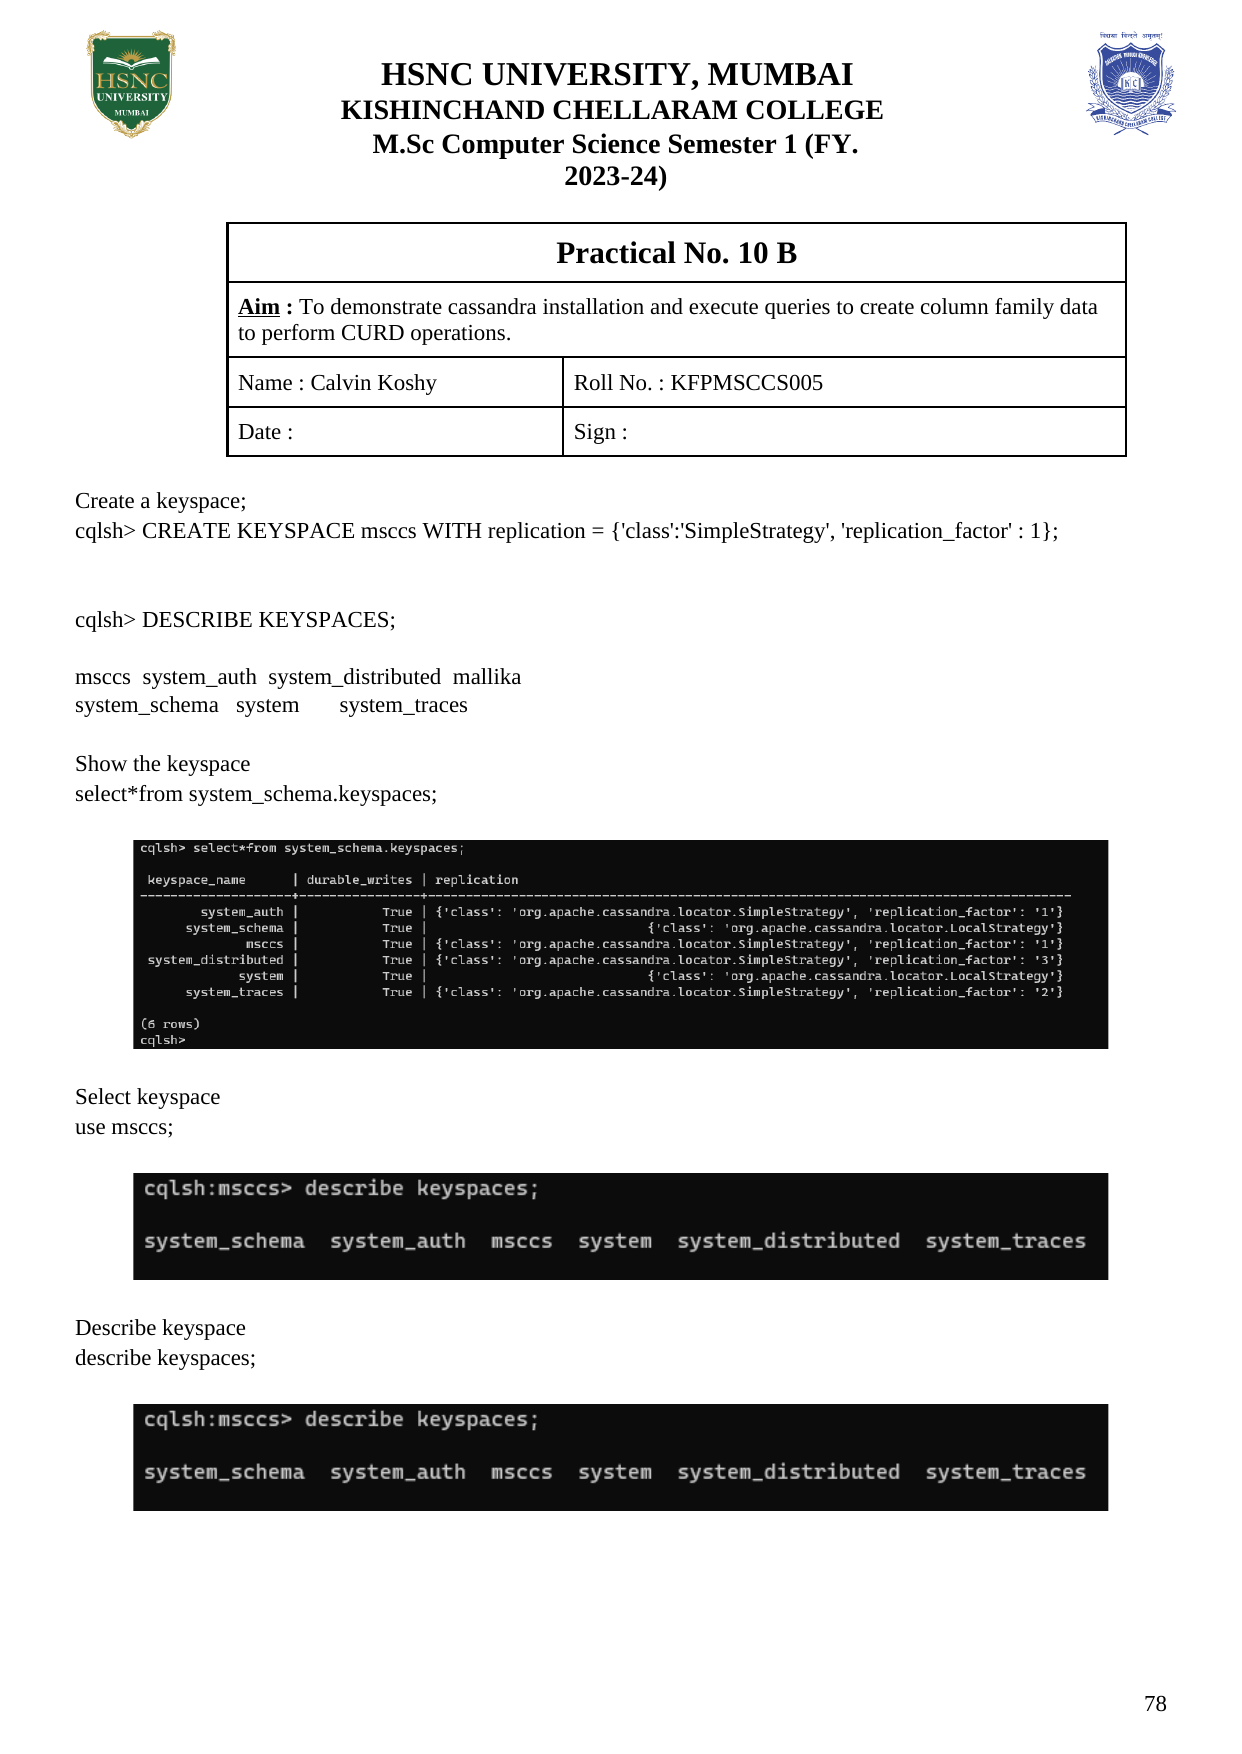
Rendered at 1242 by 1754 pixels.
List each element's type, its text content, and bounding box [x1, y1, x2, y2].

text Describe keyspace [75, 1314, 1167, 1340]
text cqlsh> DESCRIBE KEYSPACES; [75, 606, 1167, 632]
text describe keyspaces; [75, 1344, 1167, 1371]
text system_schema system system_traces [75, 691, 1167, 718]
text Select keyspace [75, 1083, 1167, 1109]
text select*from system_schema.keyspaces; [75, 780, 1167, 807]
table_cell Date : [229, 408, 562, 455]
picture [86, 29, 177, 139]
table_header Practical No. 10 B [229, 224, 1125, 281]
table_cell Name : Calvin Koshy [229, 358, 562, 406]
picture [133, 840, 1109, 1049]
table_cell Roll No. : KFPMSCCS005 [564, 358, 1125, 406]
table_cell Sign : [564, 408, 1125, 455]
text Show the keyspace [75, 750, 1167, 776]
picture [133, 1404, 1109, 1511]
text cqlsh> CREATE KEYSPACE msccs WITH replication = {'class':'SimpleStrategy', 'replication_factor' : 1}; [75, 517, 1167, 544]
picture [133, 1173, 1109, 1280]
text Create a keyspace; [75, 487, 1167, 513]
picture [1085, 30, 1177, 136]
table_cell Aim : To demonstrate cassandra installation and execute queries to create column family data to perform CURD operations. [229, 283, 1125, 356]
text msccs system_auth system_distributed mallika [75, 663, 1167, 689]
text use msccs; [75, 1113, 1167, 1140]
